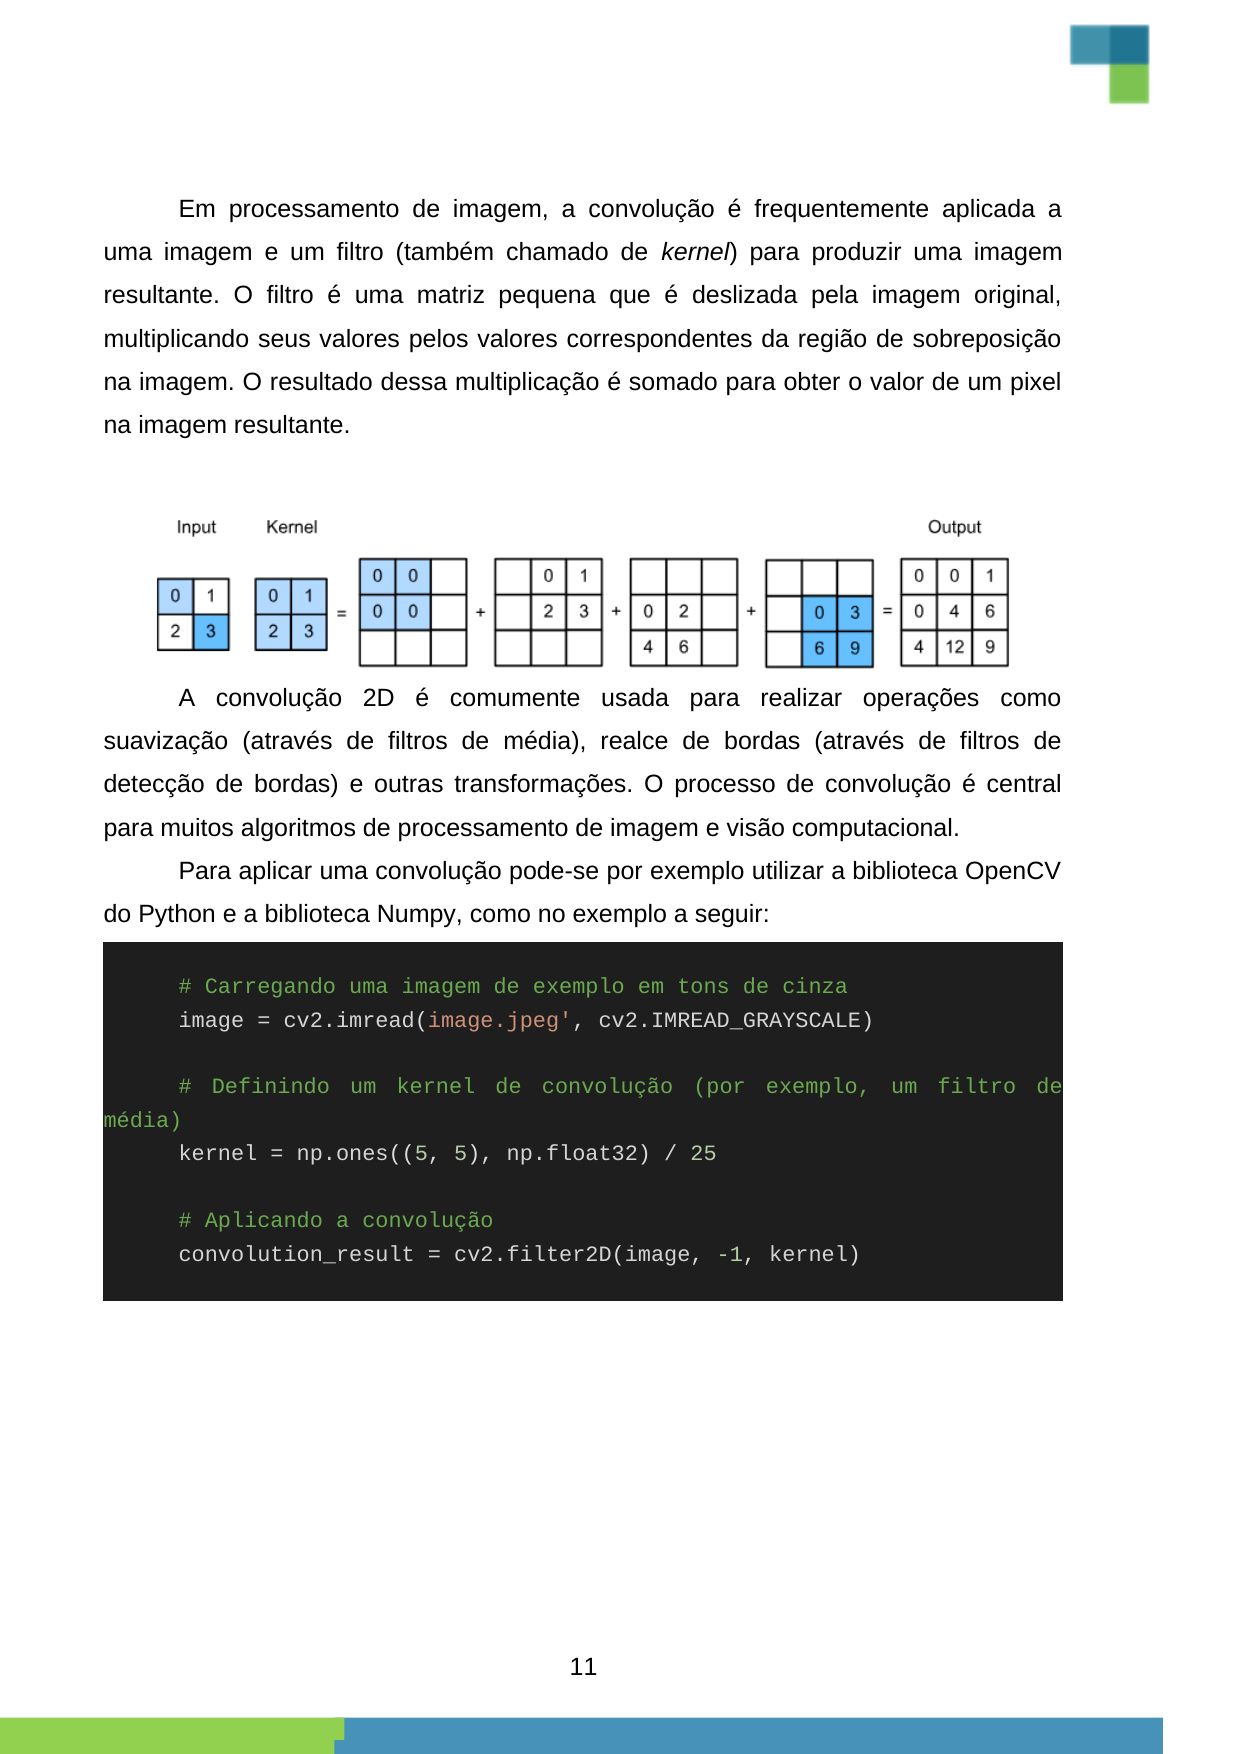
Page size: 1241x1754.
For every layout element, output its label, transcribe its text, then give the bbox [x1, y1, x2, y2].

text convolution_result = cv2.filter2D(image, -1, kernel) [103, 1243, 1063, 1268]
picture [156, 506, 1010, 669]
picture [1066, 11, 1167, 124]
text Em processamento de imagem, a convolução é frequentemente aplicada a uma imagem e um filtro (também chamado de kernel) para produzir uma imagem resultante. O filtro é uma matriz pequena que é deslizada pela imagem original, multiplicando seus valores pelos valores correspondentes da região de sobreposição na imagem. O resultado dessa multiplicação é somado para obter o valor de um pixel na imagem resultante. [103, 194, 1063, 438]
text Para aplicar uma convolução pode-se por exemplo utilizar a biblioteca OpenCV do Python e a biblioteca Numpy, como no exemplo a seguir: [103, 856, 1063, 928]
text # Aplicando a convolução [103, 1209, 1063, 1234]
text A convolução 2D é comumente usada para realizar operações como suavização (através de filtros de média), realce de bordas (através de filtros de detecção de bordas) e outras transformações. O processo de convolução é central para muitos algoritmos de processamento de imagem e visão computacional. [103, 683, 1063, 841]
text kernel = np.ones((5, 5), np.float32) / 25 [103, 1143, 1063, 1167]
text # Carregando uma imagem de exemplo em tons de cinza [103, 975, 1063, 1000]
text image = cv2.imread(image.jpeg', cv2.IMREAD_GRAYSCALE) [103, 1009, 1063, 1034]
text # Definindo um kernel de convolução (por exemplo, um filtro de média) [103, 1076, 1063, 1134]
